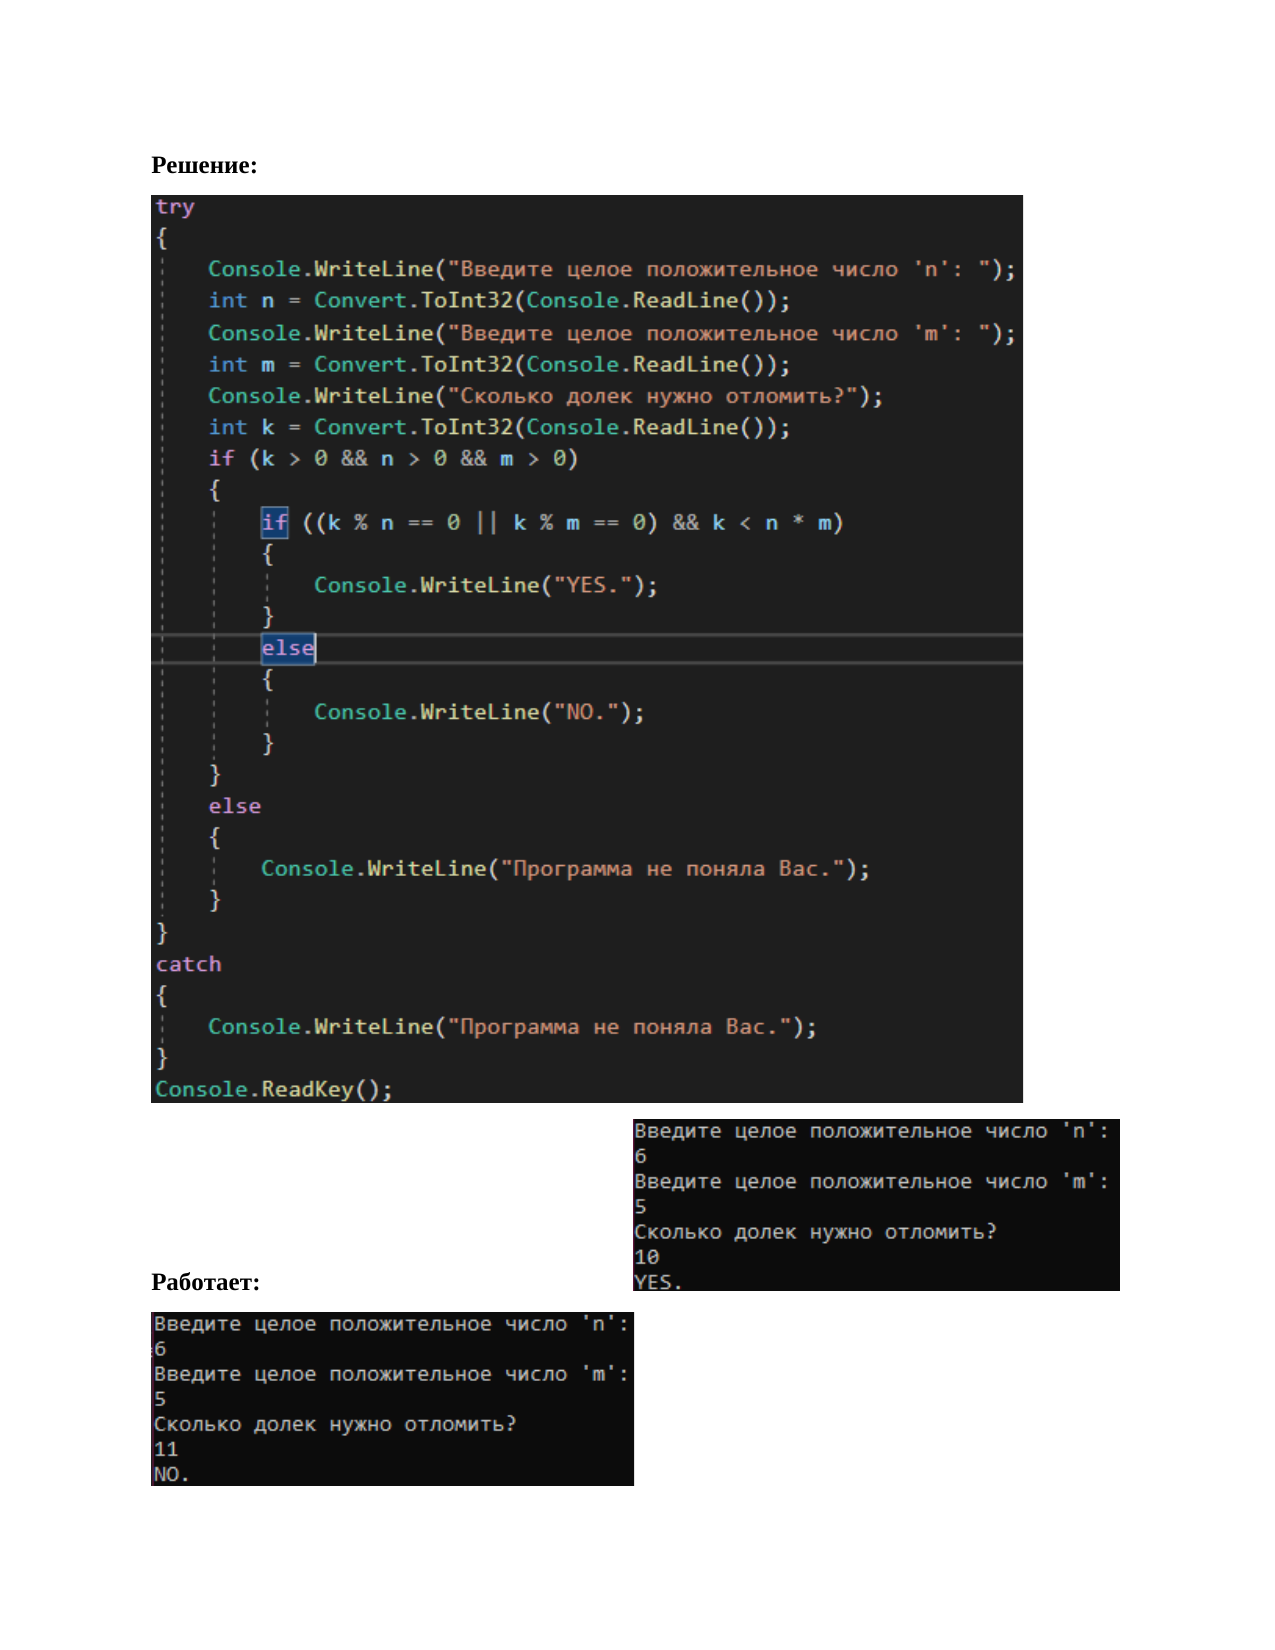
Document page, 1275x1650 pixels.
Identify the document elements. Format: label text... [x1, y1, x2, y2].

picture [151, 195, 1024, 1103]
picture [633, 1119, 1120, 1291]
picture [151, 1312, 635, 1486]
